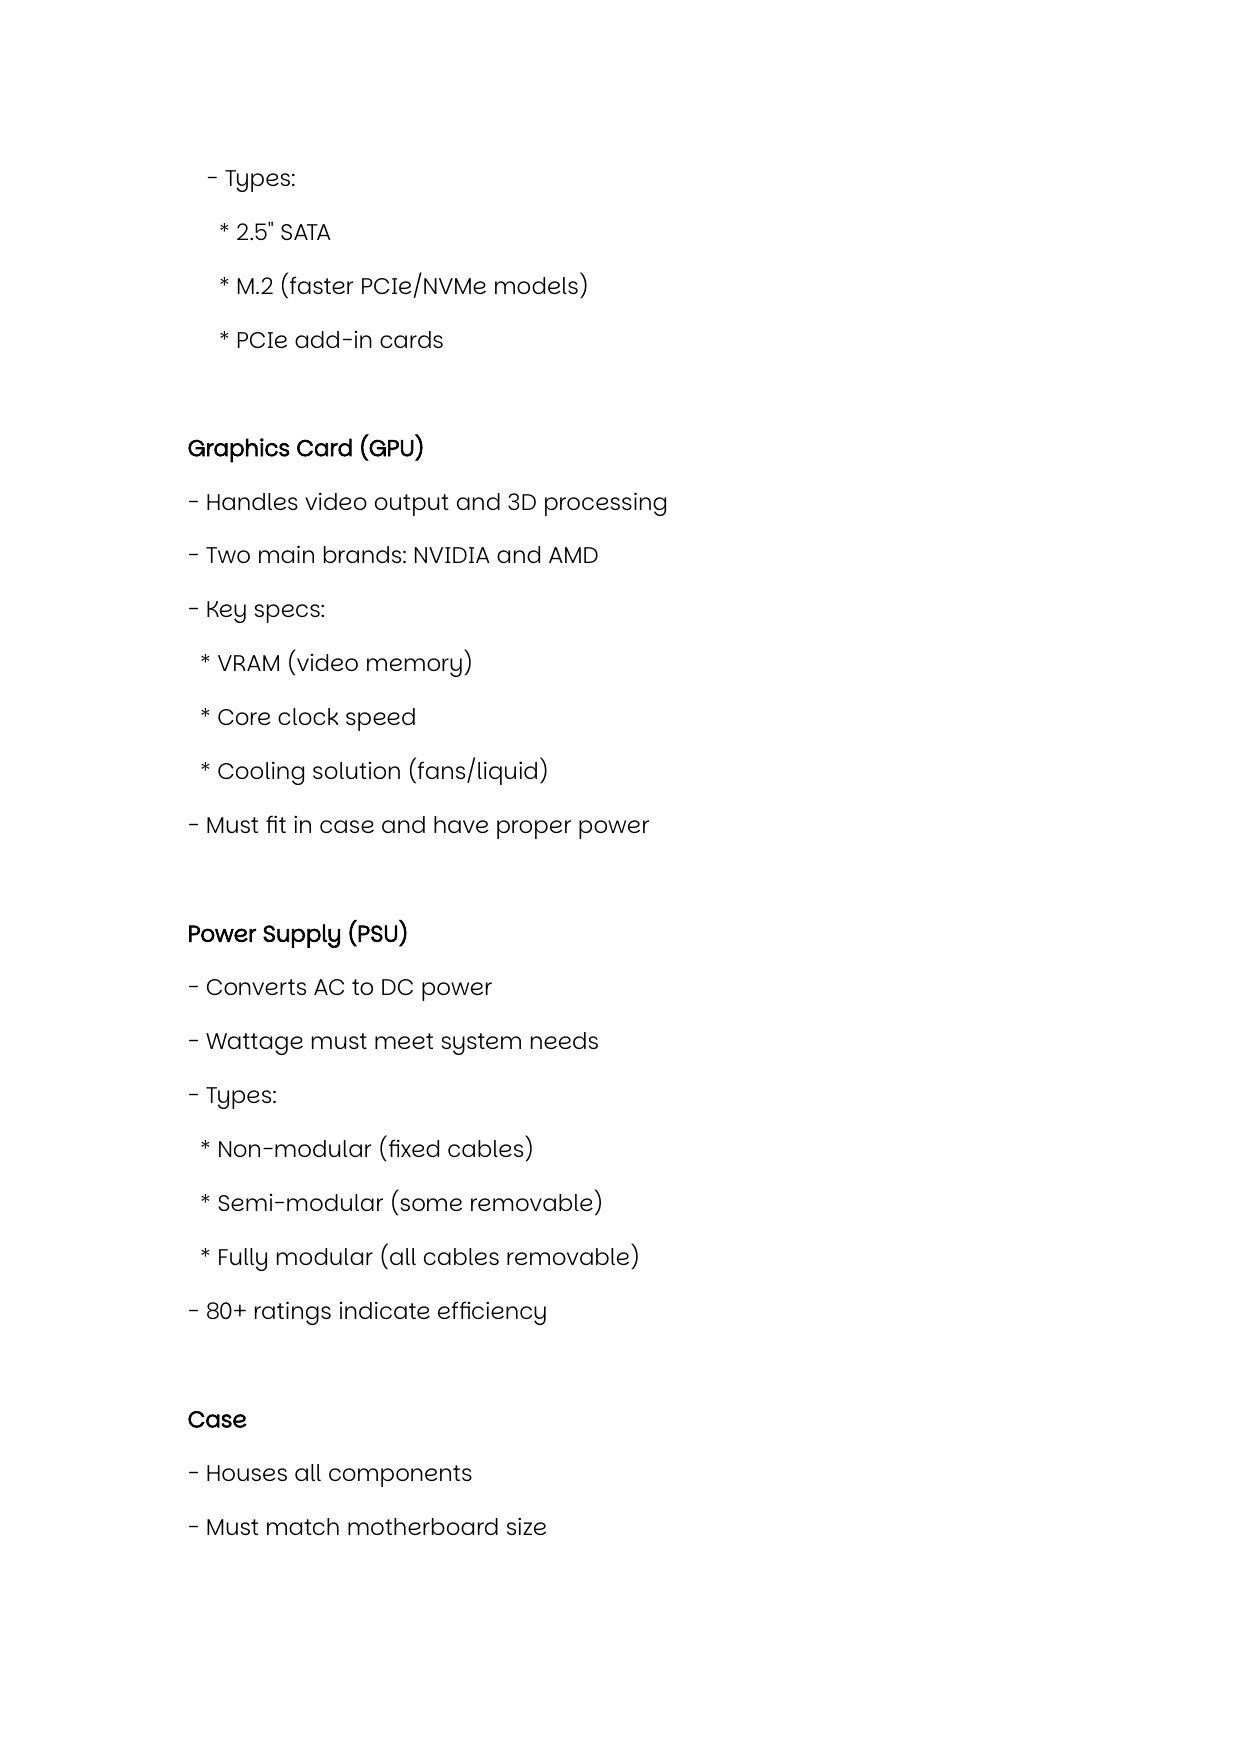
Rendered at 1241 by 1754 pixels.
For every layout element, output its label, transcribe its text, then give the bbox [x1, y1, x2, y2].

text - Key specs: [187, 594, 1053, 626]
text - Must fit in case and have proper power [187, 809, 1053, 842]
text - Converts AC to DC power [187, 971, 1053, 1004]
text * Non-modular (fixed cables) [187, 1133, 1053, 1166]
text * Cooling solution (fans/liquid) [187, 756, 1053, 788]
text Power Supply (PSU) [187, 917, 1053, 950]
text - Types: [187, 1079, 1053, 1112]
text - Must match motherboard size [187, 1511, 1053, 1543]
text * Core clock speed [187, 702, 1053, 734]
text - Two main brands: NVIDIA and AMD [187, 540, 1053, 572]
text * Semi-modular (some removable) [187, 1187, 1053, 1220]
text Case [187, 1403, 1053, 1436]
text - Types: [187, 162, 1053, 194]
text - Houses all components [187, 1457, 1053, 1489]
text Graphics Card (GPU) [187, 432, 1053, 464]
text * M.2 (faster PCIe/NVMe models) [187, 270, 1053, 302]
text * Fully modular (all cables removable) [187, 1241, 1053, 1274]
text * VRAM (video memory) [187, 648, 1053, 680]
text - 80+ ratings indicate efficiency [187, 1295, 1053, 1328]
text * 2.5" SATA [187, 216, 1053, 248]
text * PCIe add-in cards [187, 324, 1053, 356]
text - Wattage must meet system needs [187, 1025, 1053, 1058]
text - Handles video output and 3D processing [187, 486, 1053, 518]
